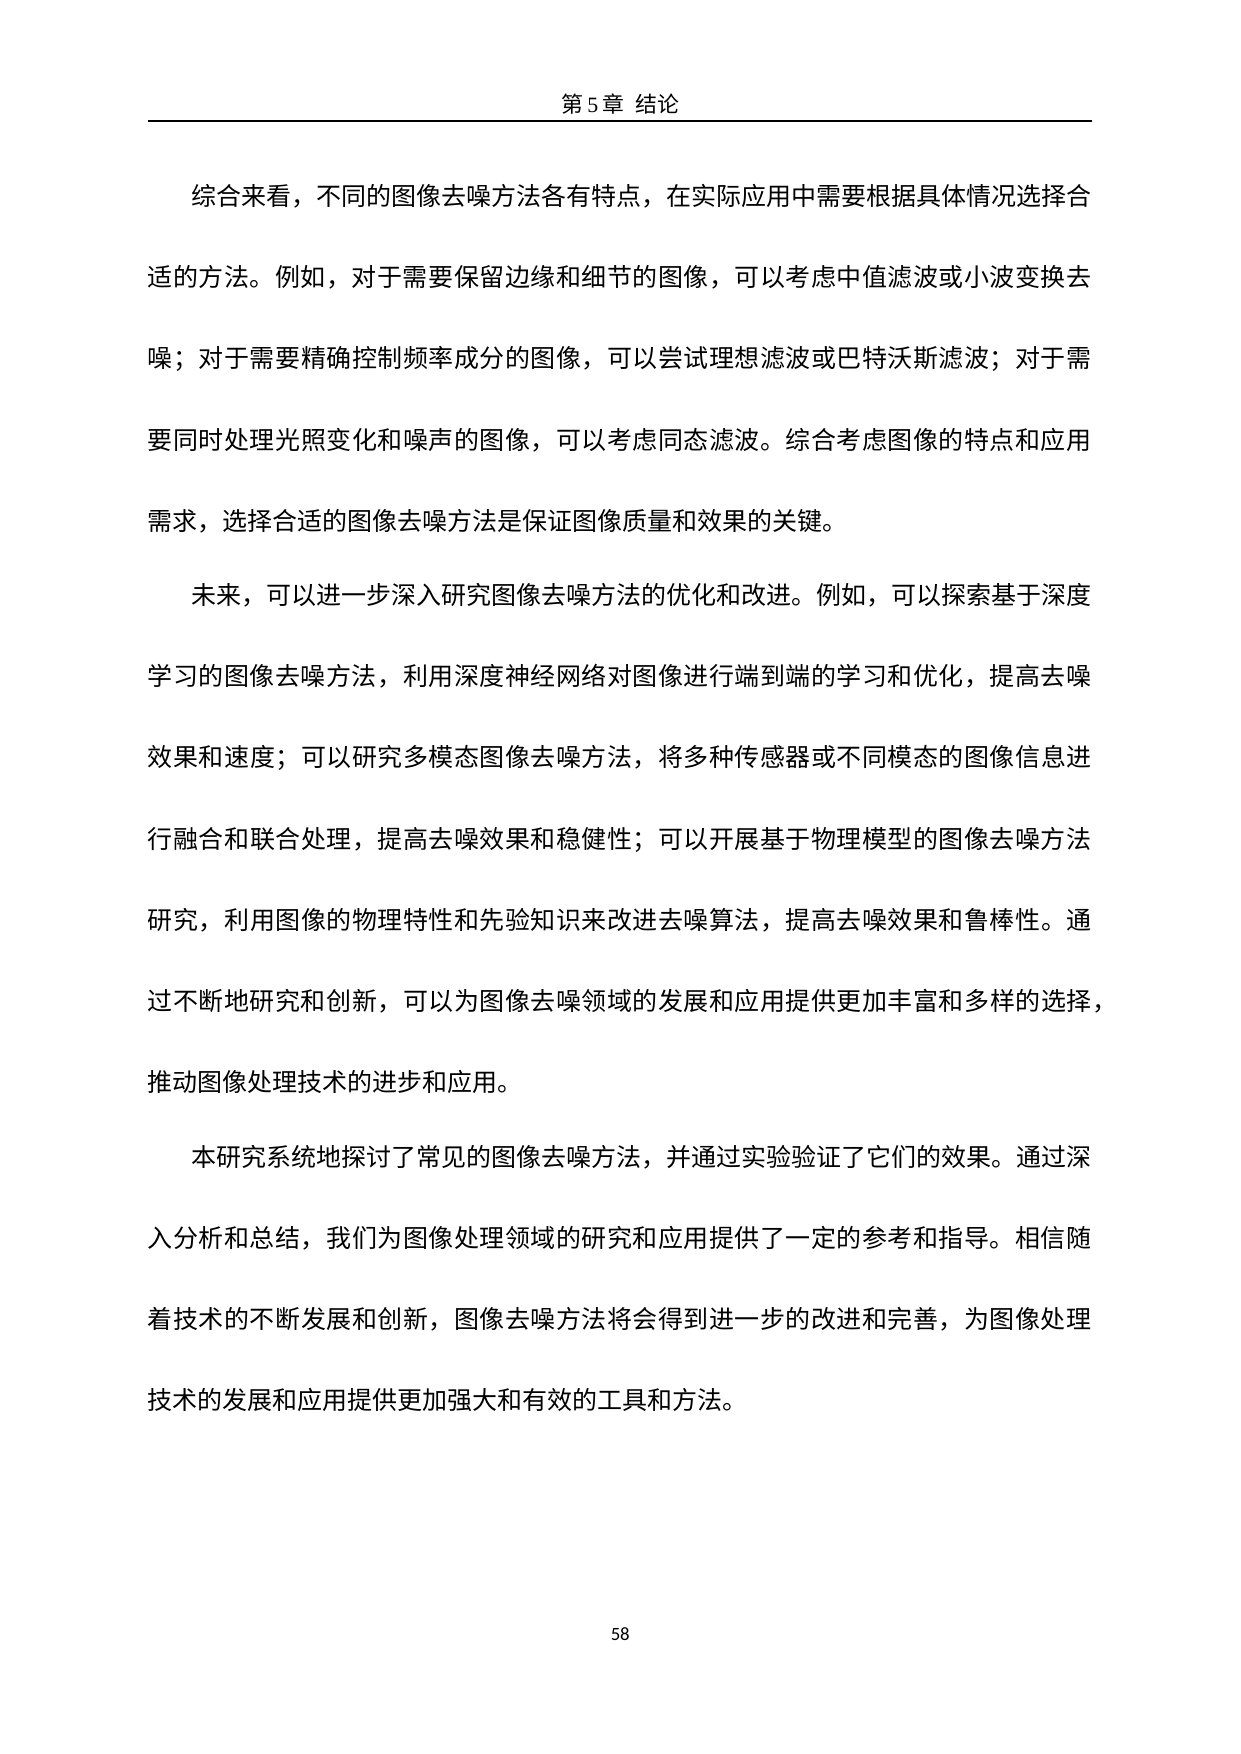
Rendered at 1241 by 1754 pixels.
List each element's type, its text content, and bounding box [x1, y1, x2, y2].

text 综合来看，不同的图像去噪方法各有特点，在实际应用中需要根据具体情况选择合适的方法。例如，对于需要保留边缘和细节的图像，可以考虑中值滤波或小波变换去噪；对于需要精确控制频率成分的图像，可以尝试理想滤波或巴特沃斯滤波；对于需要同时处理光照变化和噪声的图像，可以考虑同态滤波。综合考虑图像的特点和应用需求，选择合适的图像去噪方法是保证图像质量和效果的关键。 [148, 162, 1092, 552]
text 本研究系统地探讨了常见的图像去噪方法，并通过实验验证了它们的效果。通过深入分析和总结，我们为图像处理领域的研究和应用提供了一定的参考和指导。相信随着技术的不断发展和创新，图像去噪方法将会得到进一步的改进和完善，为图像处理技术的发展和应用提供更加强大和有效的工具和方法。 [148, 1123, 1092, 1431]
text 未来，可以进一步深入研究图像去噪方法的优化和改进。例如，可以探索基于深度学习的图像去噪方法，利用深度神经网络对图像进行端到端的学习和优化，提高去噪效果和速度；可以研究多模态图像去噪方法，将多种传感器或不同模态的图像信息进行融合和联合处理，提高去噪效果和稳健性；可以开展基于物理模型的图像去噪方法研究，利用图像的物理特性和先验知识来改进去噪算法，提高去噪效果和鲁棒性。通过不断地研究和创新，可以为图像去噪领域的发展和应用提供更加丰富和多样的选择，推动图像处理技术的进步和应用。 [148, 561, 1092, 1113]
